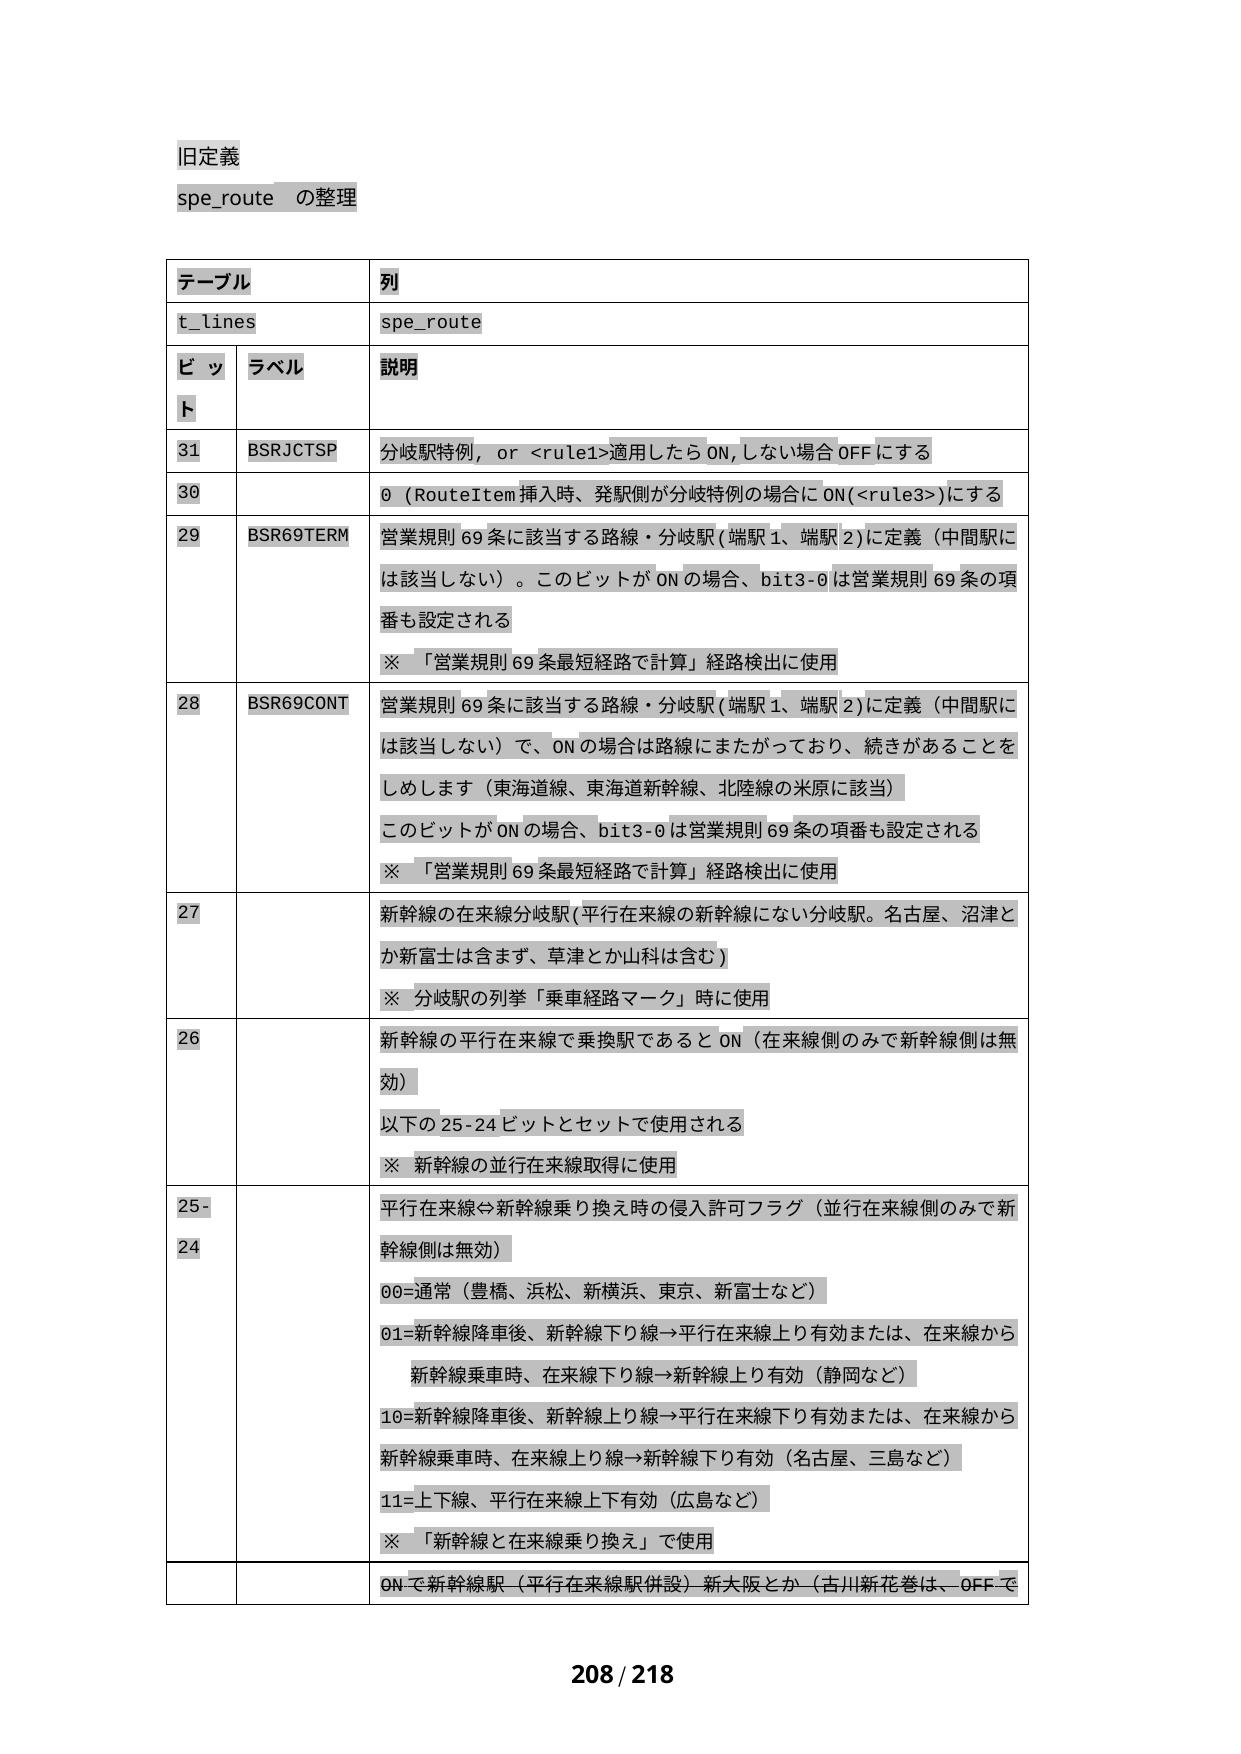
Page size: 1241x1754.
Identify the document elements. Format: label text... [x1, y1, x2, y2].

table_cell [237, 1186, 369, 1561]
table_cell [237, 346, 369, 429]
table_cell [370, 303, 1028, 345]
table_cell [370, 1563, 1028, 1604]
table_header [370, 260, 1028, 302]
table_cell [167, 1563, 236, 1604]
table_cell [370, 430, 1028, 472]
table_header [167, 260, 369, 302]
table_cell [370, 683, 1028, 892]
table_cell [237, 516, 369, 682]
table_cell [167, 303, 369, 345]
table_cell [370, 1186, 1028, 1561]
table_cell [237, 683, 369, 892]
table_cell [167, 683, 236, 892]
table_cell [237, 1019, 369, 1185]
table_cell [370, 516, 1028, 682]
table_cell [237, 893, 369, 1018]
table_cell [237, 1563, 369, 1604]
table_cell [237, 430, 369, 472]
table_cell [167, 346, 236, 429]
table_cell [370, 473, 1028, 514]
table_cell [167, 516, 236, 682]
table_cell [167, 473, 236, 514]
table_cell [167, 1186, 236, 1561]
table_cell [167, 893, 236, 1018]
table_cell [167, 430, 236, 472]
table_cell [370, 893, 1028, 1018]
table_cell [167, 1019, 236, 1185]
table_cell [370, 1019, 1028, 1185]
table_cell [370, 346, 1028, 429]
text spe_route の整理 [177, 176, 1063, 218]
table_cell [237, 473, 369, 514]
text 旧定義 [177, 134, 1063, 176]
